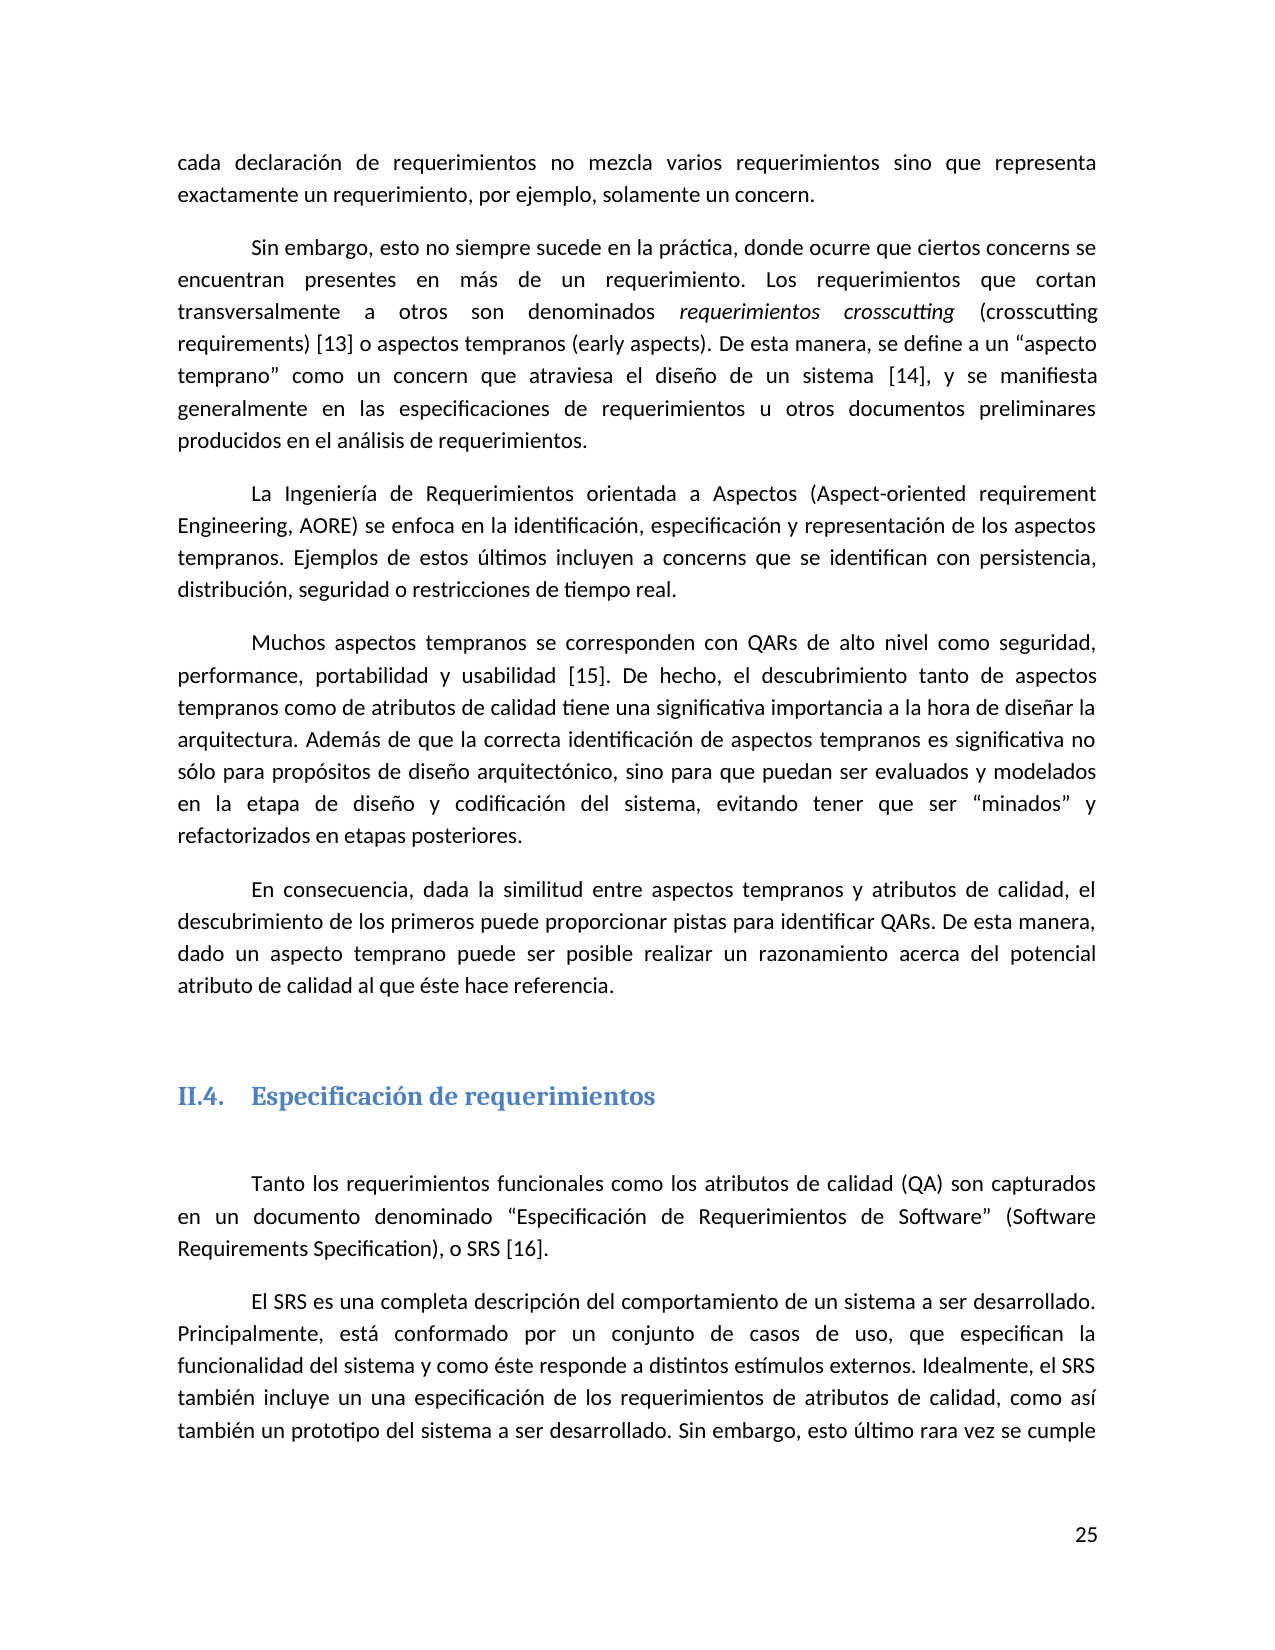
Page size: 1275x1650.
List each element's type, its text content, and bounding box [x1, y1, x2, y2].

text Muchos aspectos tempranos se corresponden con QARs de alto nivel como seguridad, performance, portabilidad y usabilidad . De hecho, el descubrimiento tanto de aspectos tempranos como de atributos de calidad tiene una significativa importancia a la hora de diseñar la arquitectura. Además de que la correcta identificación de aspectos tempranos es significativa no sólo para propósitos de diseño arquitectónico, sino para que puedan ser evaluados y modelados en la etapa de diseño y codificación del sistema, evitando tener que ser “minados” y refactorizados en etapas posteriores. [177, 628, 1098, 850]
subtitle Especificación de requerimientos [177, 1081, 1098, 1112]
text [177, 148, 1098, 208]
text Sin embargo, esto no siempre sucede en la práctica, donde ocurre que ciertos concerns se encuentran presentes en más de un requerimiento. Los requerimientos que cortan transversalmente a otros son denominados requerimientos crosscutting (crosscutting requirements) o aspectos tempranos (early aspects). De esta manera, se define a un “aspecto temprano” como un concern que atraviesa el diseño de un sistema , y se manifiesta generalmente en las especificaciones de requerimientos u otros documentos preliminares producidos en el análisis de requerimientos. [177, 233, 1098, 454]
text La Ingeniería de Requerimientos orientada a Aspectos (Aspect-oriented requirement Engineering, AORE) se enfoca en la identificación, especificación y representación de los aspectos tempranos. Ejemplos de estos últimos incluyen a concerns que se identifican con persistencia, distribución, seguridad o restricciones de tiempo real. [177, 479, 1098, 603]
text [177, 1287, 1098, 1444]
text En consecuencia, dada la similitud entre aspectos tempranos y atributos de calidad, el descubrimiento de los primeros puede proporcionar pistas para identificar QARs. De esta manera, dado un aspecto temprano puede ser posible realizar un razonamiento acerca del potencial atributo de calidad al que éste hace referencia. [177, 875, 1098, 999]
text Tanto los requerimientos funcionales como los atributos de calidad (QA) son capturados en un documento denominado “Especificación de Requerimientos de Software” (Software Requirements Specification), o SRS. [177, 1169, 1098, 1262]
